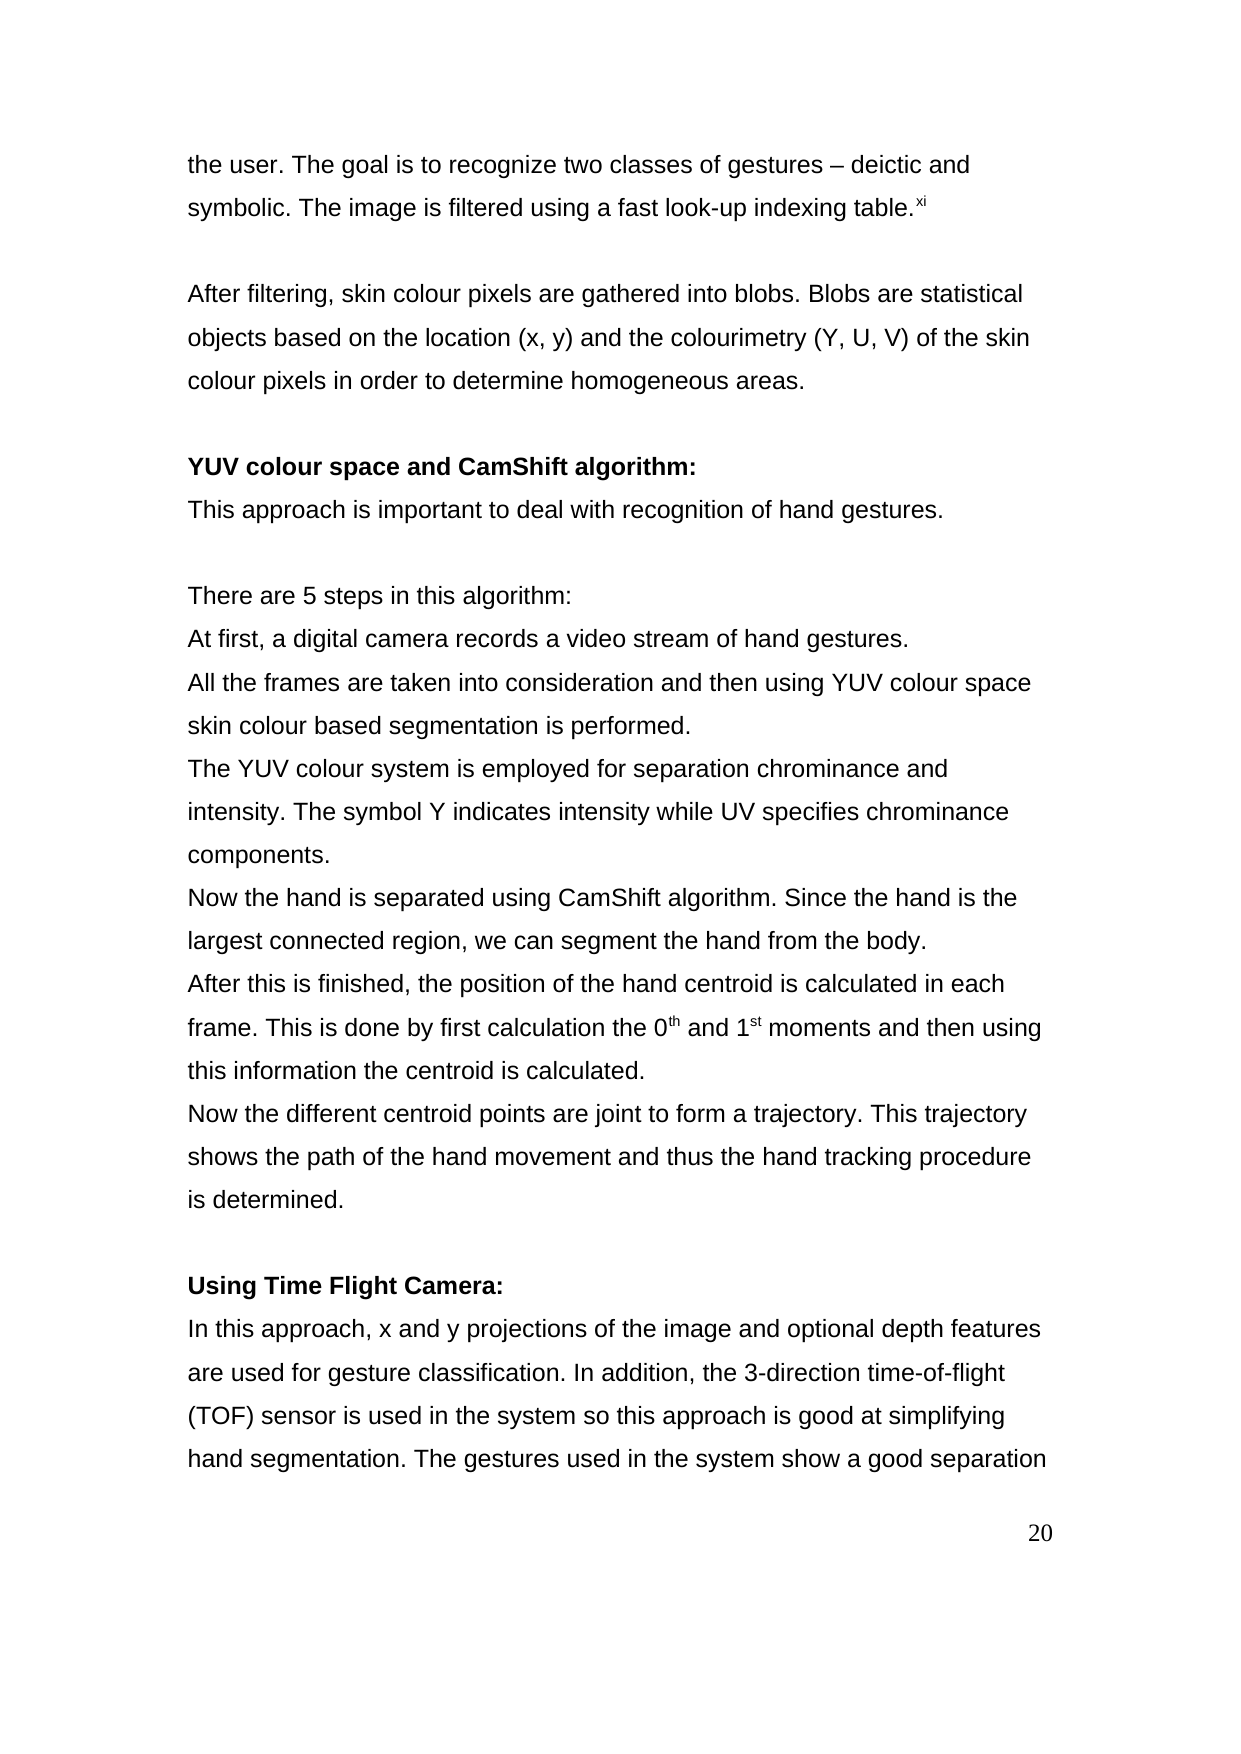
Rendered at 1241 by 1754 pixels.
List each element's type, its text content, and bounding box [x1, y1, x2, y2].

text Now the different centroid points are joint to form a trajectory. This trajectory shows the path of the hand movement and thus the hand tracking procedure is determined. [187, 1099, 1053, 1214]
text There are 5 steps in this algorithm: [187, 581, 1053, 610]
text YUV colour space and CamShift algorithm: [187, 452, 1053, 481]
text After this is finished, the position of the hand centroid is calculated in each frame. This is done by first calculation the 0th and 1st moments and then using this information the centroid is calculated. [187, 969, 1053, 1084]
text Using Time Flight Camera: [187, 1271, 1053, 1300]
text This approach is important to deal with recognition of hand gestures. [187, 495, 1053, 524]
text All the frames are taken into consideration and then using YUV colour space skin colour based segmentation is performed. [187, 667, 1053, 739]
text After filtering, skin colour pixels are gathered into blobs. Blobs are statistical objects based on the location (x, y) and the colourimetry (Y, U, V) of the skin colour pixels in order to determine homogeneous areas. [187, 279, 1053, 394]
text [187, 150, 1053, 222]
text Now the hand is separated using CamShift algorithm. Since the hand is the largest connected region, we can segment the hand from the body. [187, 883, 1053, 955]
text At first, a digital camera records a video stream of hand gestures. [187, 624, 1053, 653]
text The YUV colour system is employed for separation chrominance and intensity. The symbol Y indicates intensity while UV specifies chrominance components. [187, 754, 1053, 869]
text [187, 1314, 1053, 1472]
